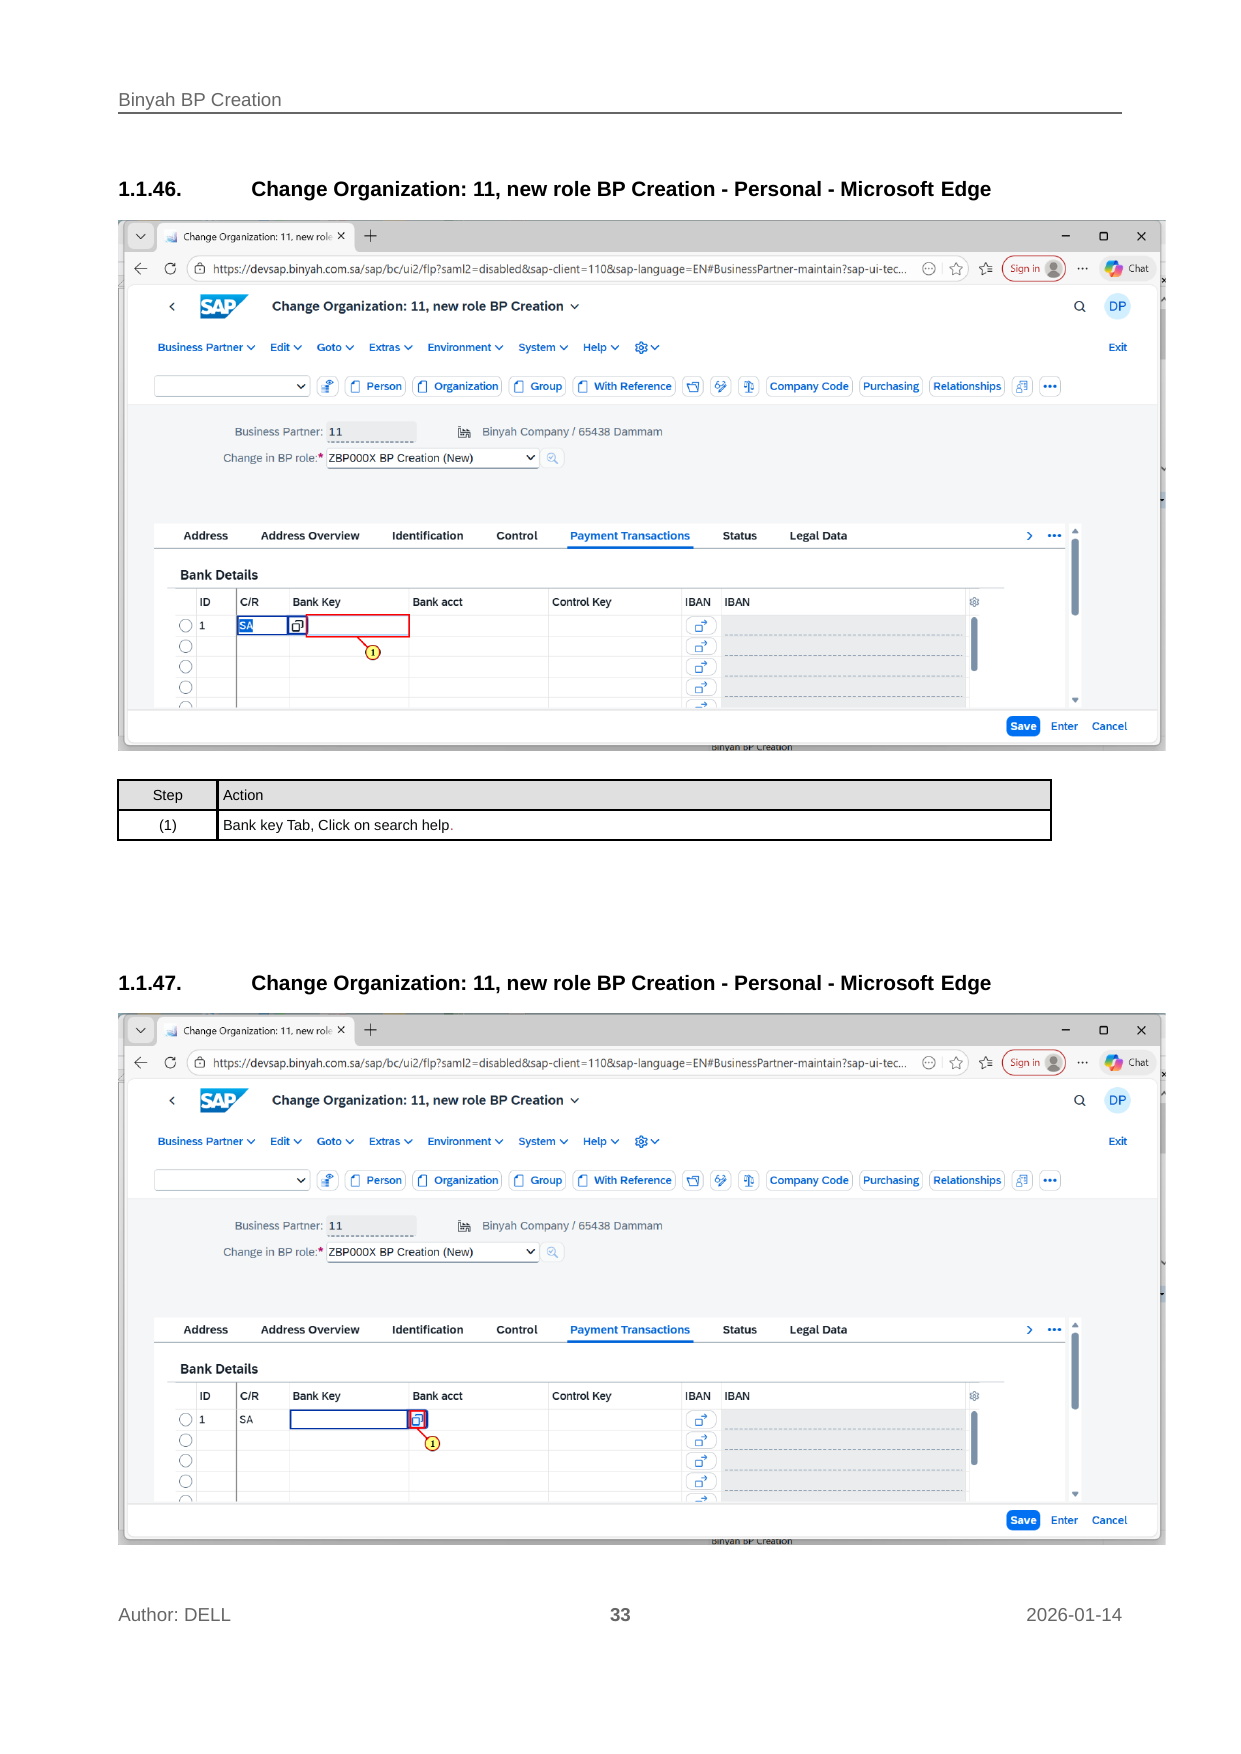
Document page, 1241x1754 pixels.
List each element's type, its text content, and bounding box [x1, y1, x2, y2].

picture [118, 1013, 1166, 1545]
table_cell (1) [119, 811, 216, 839]
picture [118, 220, 1166, 751]
table_cell Bank key Tab, Click on search help. [219, 811, 1050, 839]
table_header Action [219, 781, 1050, 809]
text Change Organization: 11, new role BP Creation - Personal - Microsoft​ Edge [118, 971, 1122, 995]
table_header Step [119, 781, 216, 809]
text Change Organization: 11, new role BP Creation - Personal - Microsoft​ Edge [118, 177, 1122, 201]
